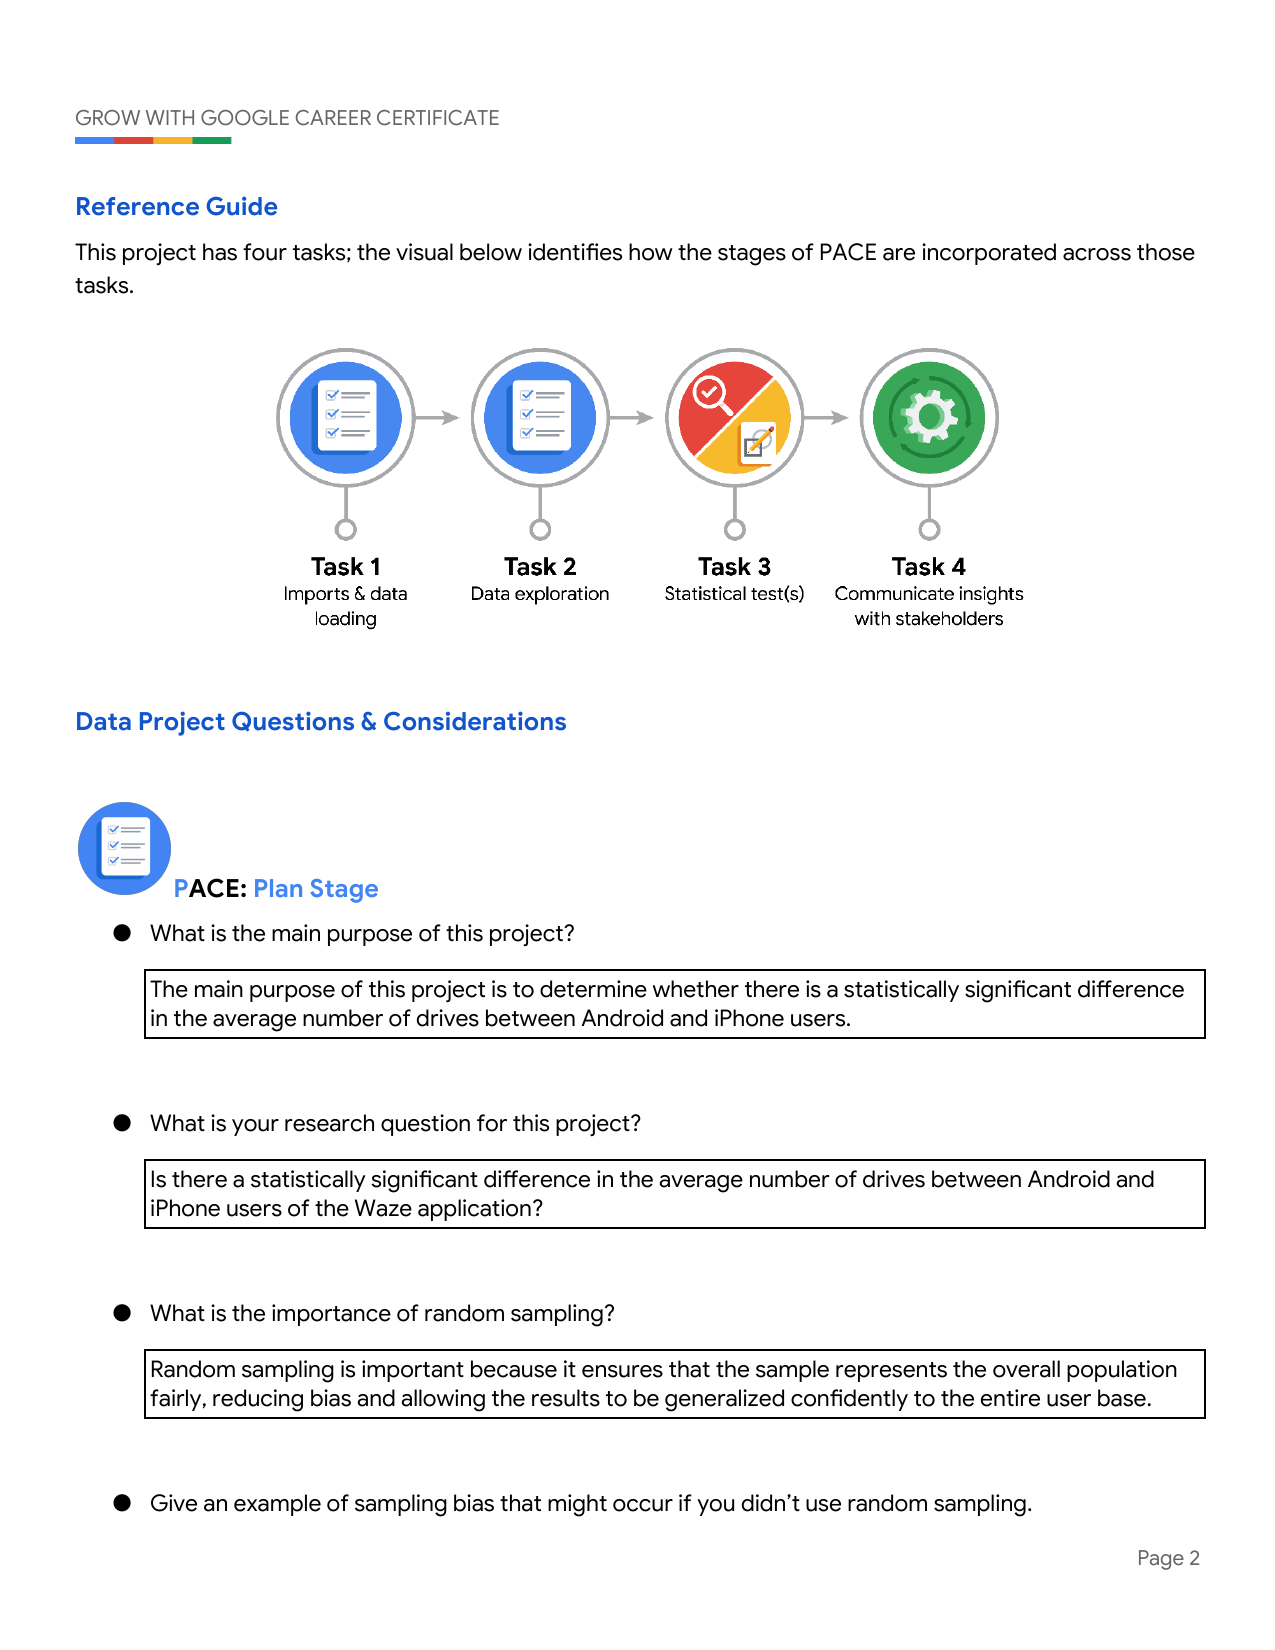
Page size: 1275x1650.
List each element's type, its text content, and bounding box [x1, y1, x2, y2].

text This project has four tasks; the visual below identifies how the stages of PACE are incorporated across those tasks. [75, 238, 1200, 300]
list What is your research question for this project? [112, 1109, 1200, 1138]
text Data Project Questions & Considerations [75, 706, 1200, 738]
text The main purpose of this project is to determine whether there is a statistically significant difference in the average number of drives between Android and iPhone users. [146, 971, 1204, 1037]
text Reference Guide [75, 191, 1200, 223]
list What is the importance of random sampling? [112, 1299, 1200, 1328]
picture [75, 303, 1200, 656]
list Give an example of sampling bias that might occur if you didn’t use random sampling. [112, 1489, 1200, 1518]
picture [75, 137, 232, 144]
list What is the main purpose of this project? [112, 919, 1200, 948]
list Is there a statistically significant difference in the average number of drives between Android and iPhone users of the Waze application? [146, 1161, 1204, 1227]
text PACE: Plan Stage [75, 799, 1200, 904]
text Random sampling is important because it ensures that the sample represents the overall population fairly, reducing bias and allowing the results to be generalized confidently to the entire user base. [146, 1351, 1204, 1417]
picture [75, 799, 173, 898]
